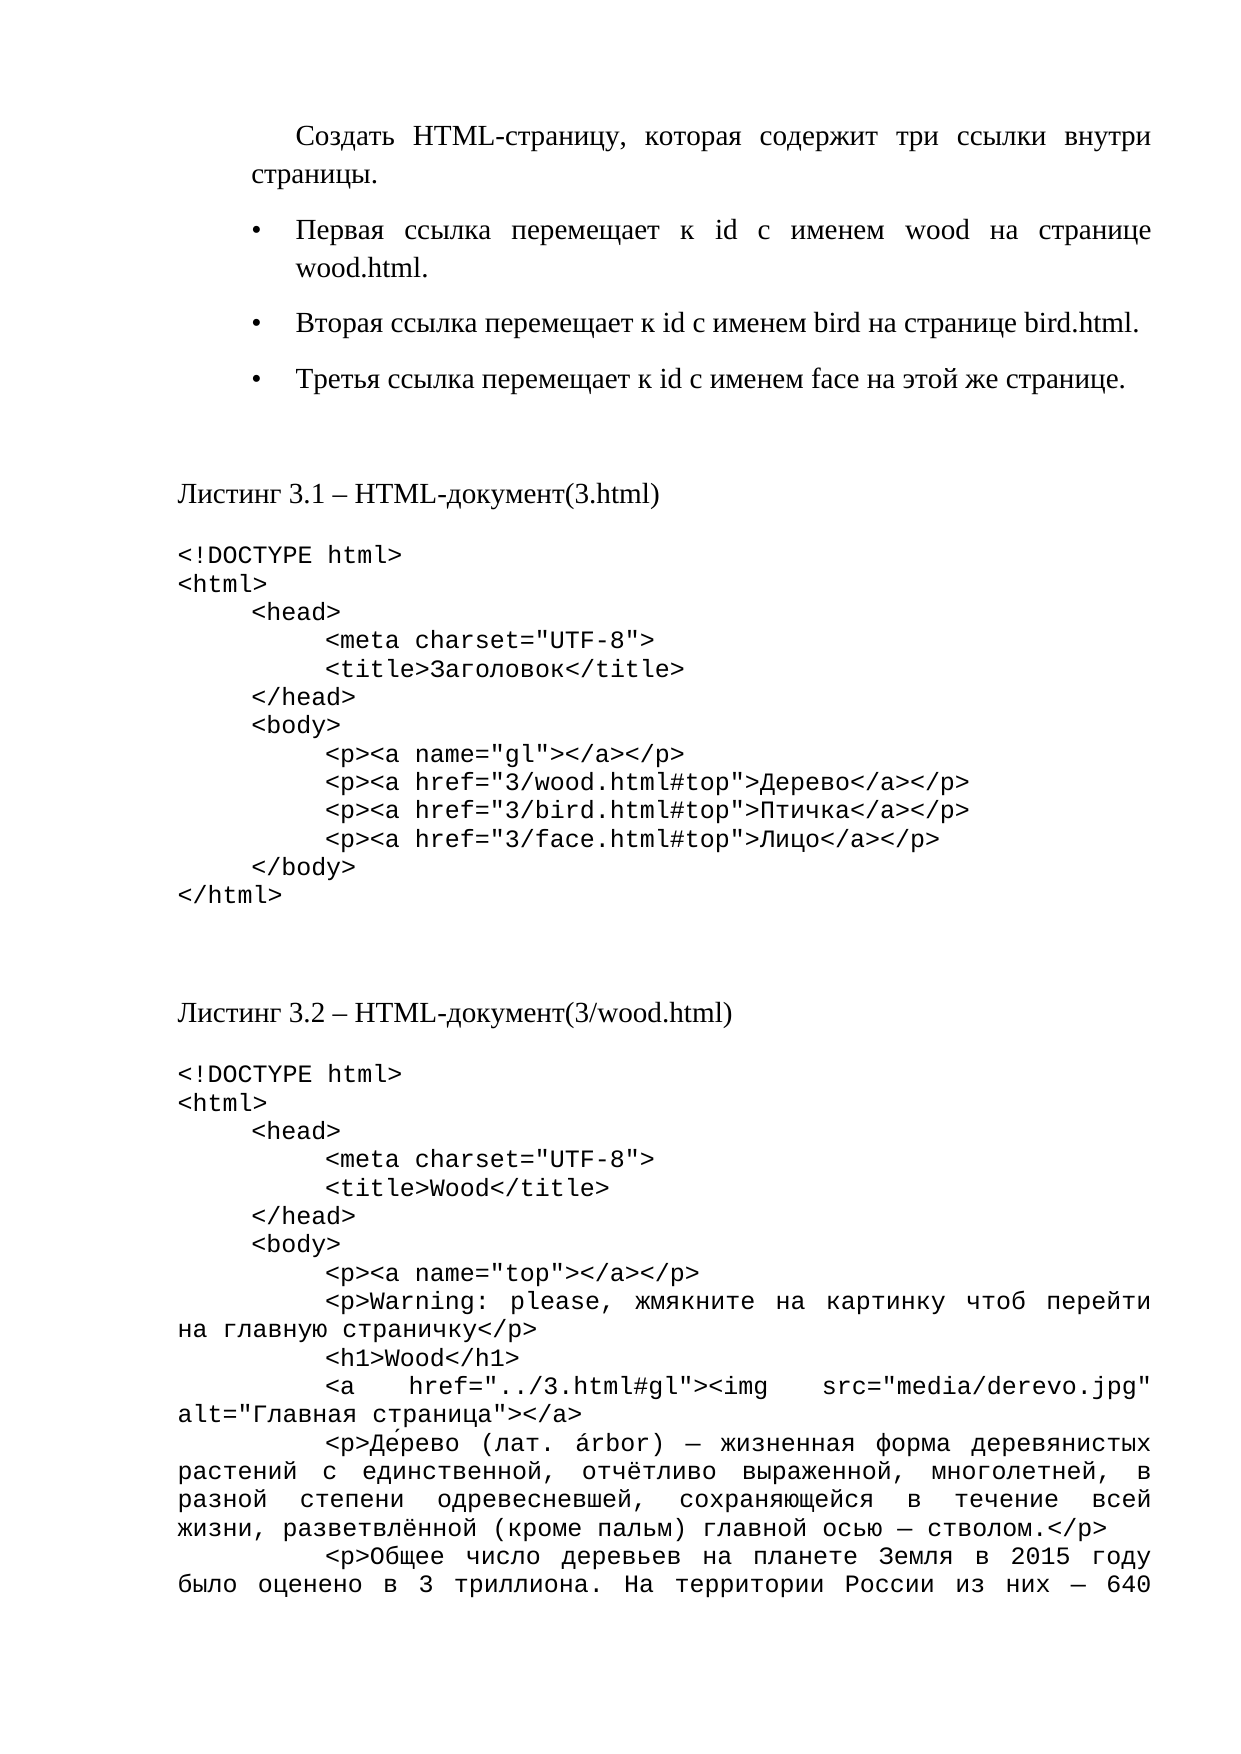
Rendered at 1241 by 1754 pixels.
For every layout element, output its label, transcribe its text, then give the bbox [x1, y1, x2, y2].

text <p>Warning: please, жмякните на картинку чтоб перейти на главную страничку</p> [177, 1288, 1152, 1345]
text <p><a href="3/wood.html#top">Дерево</a></p> [177, 769, 1152, 798]
text <meta charset="UTF-8"> [177, 628, 1152, 656]
list Третья ссылка перемещает к id с именем face на этой же странице. [251, 361, 1152, 394]
text <head> [177, 1118, 1152, 1147]
text <p><a name="gl"></a></p> [177, 741, 1152, 769]
text <p>Де́рево (лат. árbor) — жизненная форма деревянистых растений с единственной, отчётливо выраженной, многолетней, в разной степени одревесневшей, сохраняющейся в течение всей жизни, разветвлённой (кроме пальм) главной осью — стволом.</p> [177, 1430, 1152, 1543]
text <html> [177, 571, 1152, 599]
text Листинг 3.2 – HTML-документ(3/wood.html) [177, 995, 1152, 1028]
text <meta charset="UTF-8"> [177, 1147, 1152, 1175]
text Листинг 3.1 – HTML-документ(3.html) [177, 476, 1152, 509]
text <p><a name="top"></a></p> [177, 1260, 1152, 1288]
text <p><a href="3/bird.html#top">Птичка</a></p> [177, 798, 1152, 826]
text <!DOCTYPE html> [177, 543, 1152, 571]
text <h1>Wood</h1> [177, 1345, 1152, 1373]
text <p><a href="3/face.html#top">Лицо</a></p> [177, 826, 1152, 854]
text <title>Заголовок</title> [177, 656, 1152, 684]
text <body> [177, 713, 1152, 741]
text </body> [177, 854, 1152, 883]
text <head> [177, 599, 1152, 628]
list Первая ссылка перемещает к id с именем wood на странице wood.html. [251, 212, 1152, 284]
text <html> [177, 1090, 1152, 1118]
text </head> [177, 684, 1152, 713]
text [177, 1543, 1152, 1600]
text <a href="../3.html#gl"><img src="media/derevo.jpg" alt="Главная страница"></a> [177, 1373, 1152, 1430]
text </head> [177, 1203, 1152, 1232]
text <!DOCTYPE html> [177, 1062, 1152, 1090]
text Создать HTML-страницу, которая содержит три ссылки внутри страницы. [251, 118, 1152, 190]
text <title>Wood</title> [177, 1175, 1152, 1203]
text </html> [177, 883, 1152, 911]
list Вторая ссылка перемещает к id с именем bird на странице bird.html. [251, 306, 1152, 339]
text <body> [177, 1232, 1152, 1260]
